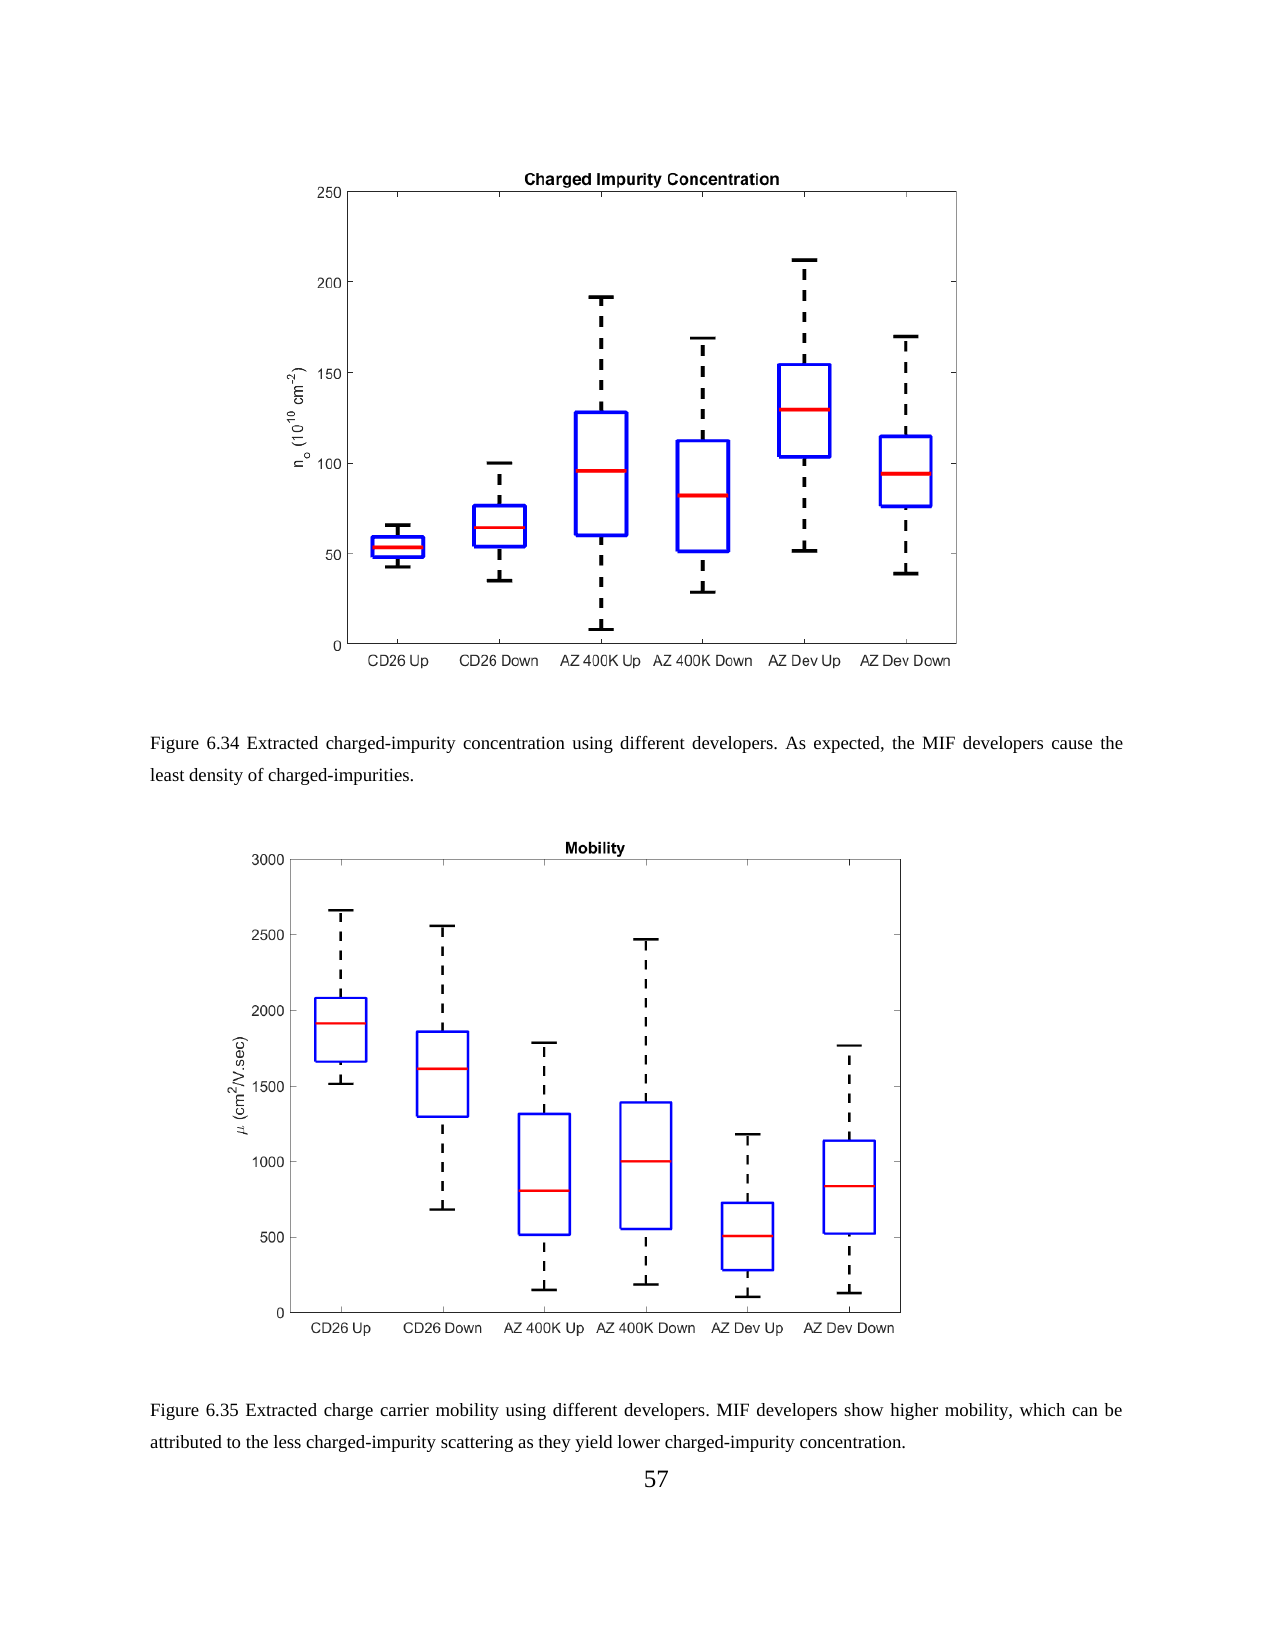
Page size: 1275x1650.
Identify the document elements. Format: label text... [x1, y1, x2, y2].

picture [244, 150, 1031, 705]
picture [187, 817, 974, 1373]
